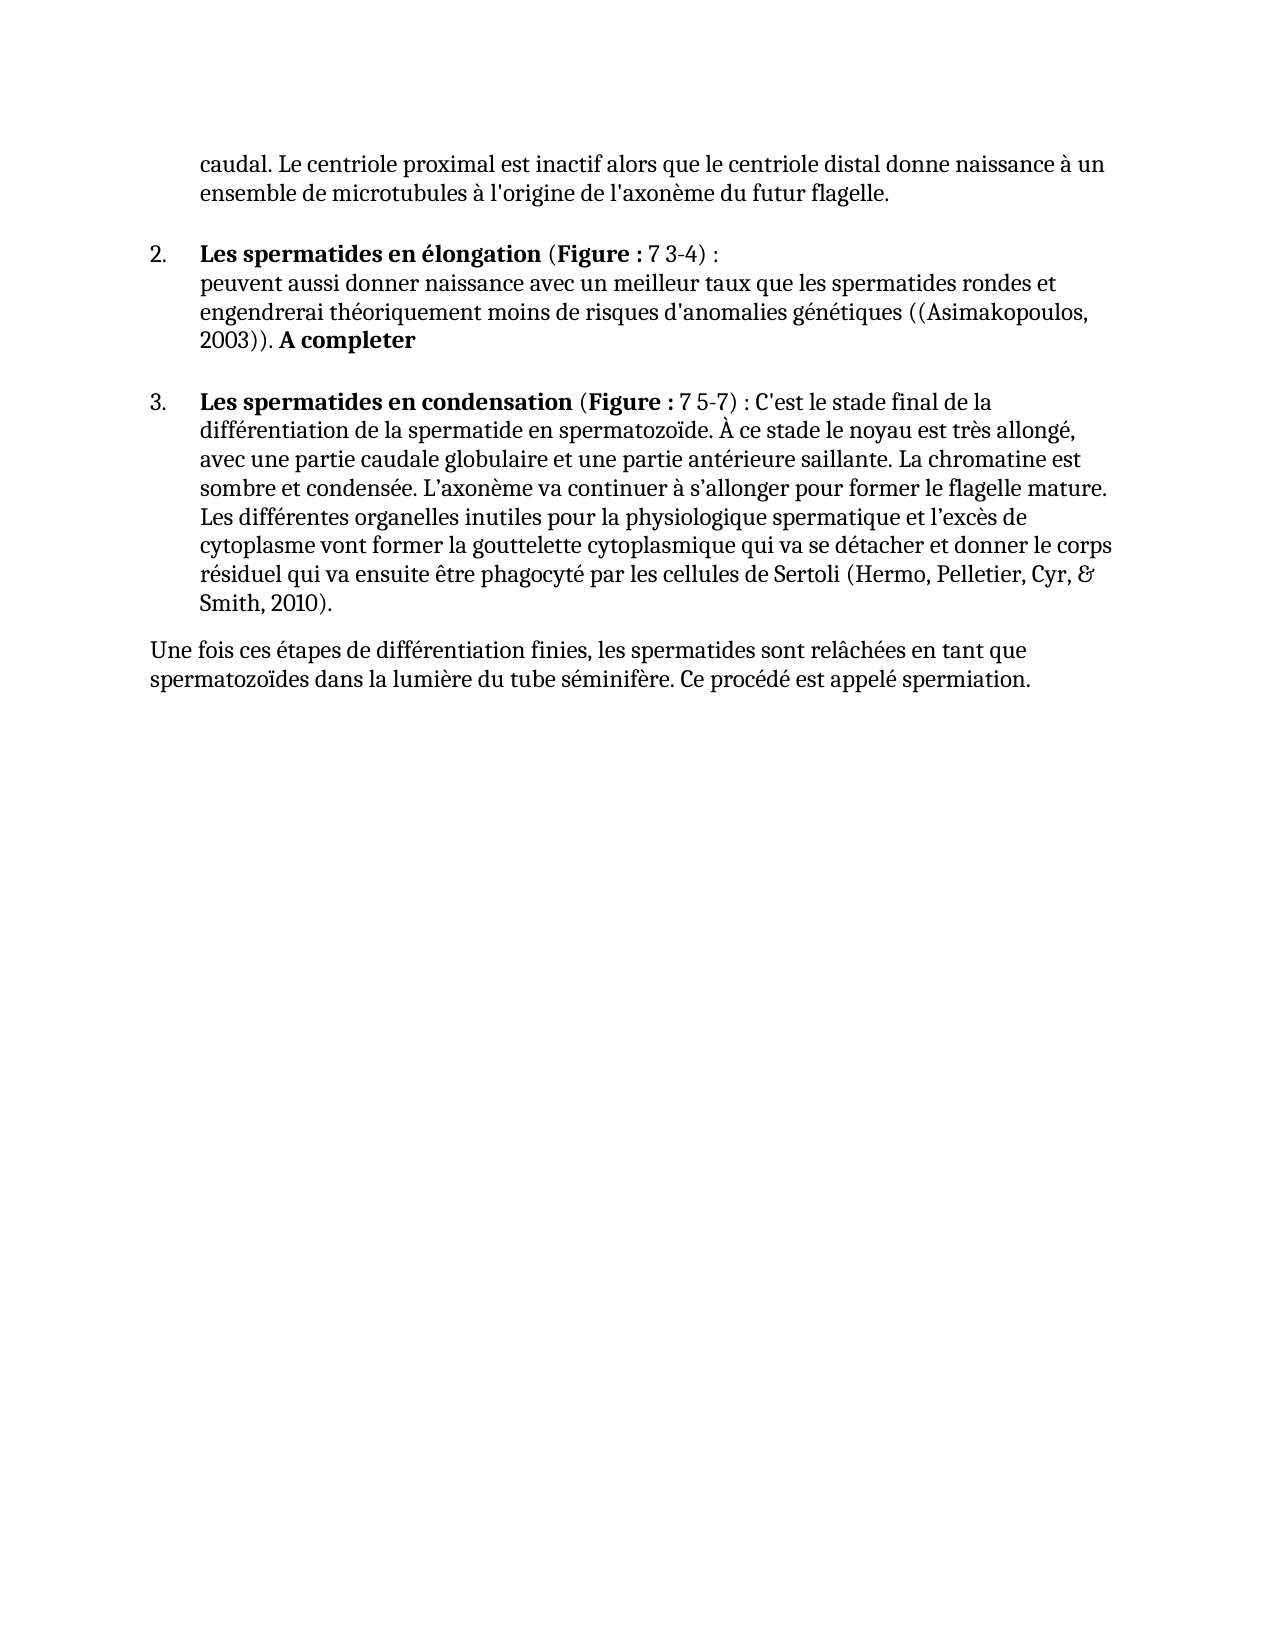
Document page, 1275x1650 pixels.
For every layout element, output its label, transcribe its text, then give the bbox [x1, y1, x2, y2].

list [150, 150, 1125, 236]
text Une fois ces étapes de différentiation finies, les spermatides sont relâchées en tant que spermatozoïdes dans la lumière du tube séminifère. Ce procédé est appelé spermiation. [150, 636, 1125, 694]
list Les spermatides en condensation (Figure : 7 5-7) : C'est le stade final de la différentiation de la spermatide en spermatozoïde. À ce stade le noyau est très allongé, avec une partie caudale globulaire et une partie antérieure saillante. La chromatine est sombre et condensée. L’axonème va continuer à s’allonger pour former le flagelle mature. Les différentes organelles inutiles pour la physiologique spermatique et l’excès de cytoplasme vont former la gouttelette cytoplasmique qui va se détacher et donner le corps résiduel qui va ensuite être phagocyté par les cellules de Sertoli (Hermo, Pelletier, Cyr, & Smith, 2010). [150, 387, 1125, 617]
list Les spermatides en élongation (Figure : 7 3-4) : peuvent aussi donner naissance avec un meilleur taux que les spermatides rondes et engendrerai théoriquement moins de risques d'anomalies génétiques ((Asimakopoulos, 2003)). A completer [150, 240, 1125, 384]
